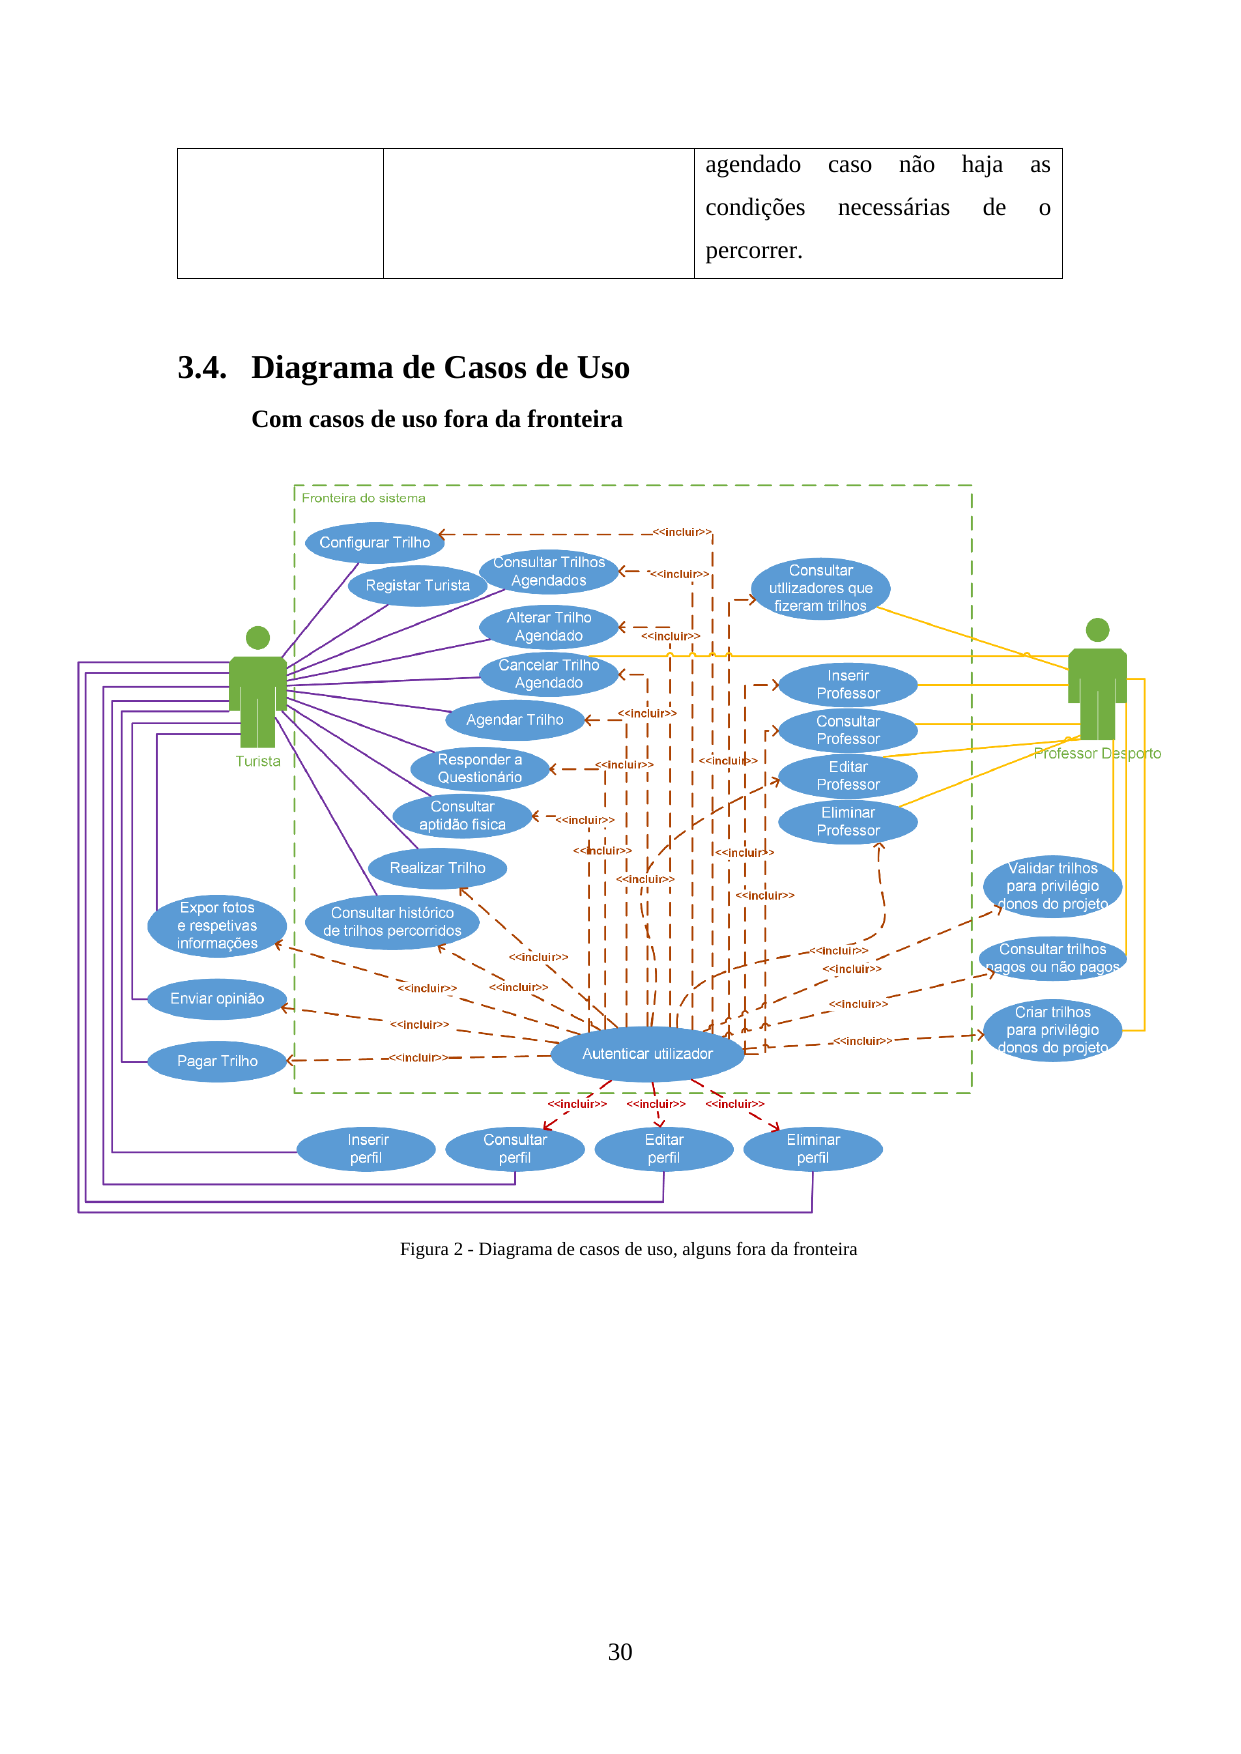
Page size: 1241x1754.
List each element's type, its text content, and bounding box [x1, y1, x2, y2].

picture [77, 466, 1169, 1231]
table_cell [695, 149, 1062, 278]
subtitle Diagrama de Casos de Uso [177, 347, 1063, 385]
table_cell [384, 149, 694, 278]
text Com casos de uso fora da fronteira [251, 404, 1063, 433]
